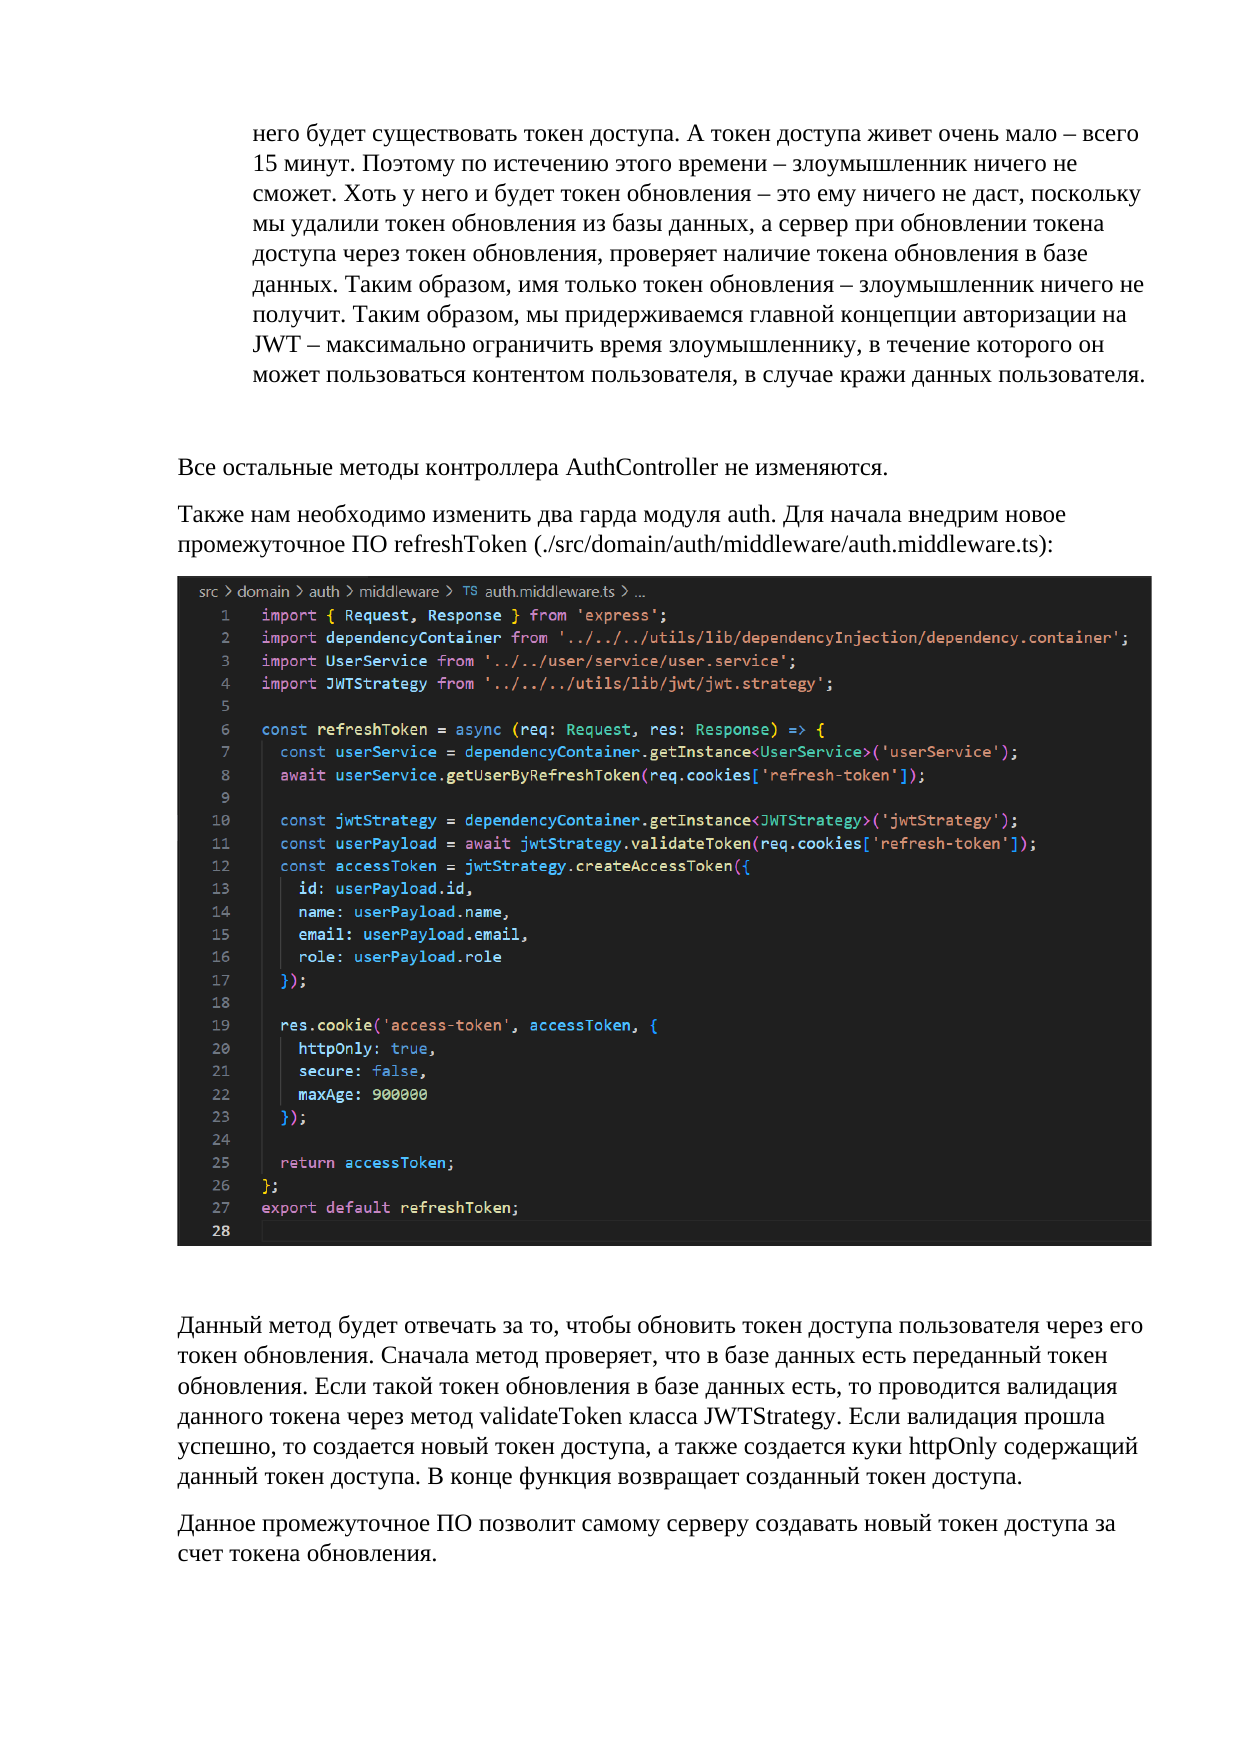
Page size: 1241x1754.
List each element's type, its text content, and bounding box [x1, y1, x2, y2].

text Данный метод будет отвечать за то, чтобы обновить токен доступа пользователя через его токен обновления. Сначала метод проверяет, что в базе данных есть переданный токен обновления. Если такой токен обновления в базе данных есть, то проводится валидация данного токена через метод validateToken класса JWTStrategy. Если валидация прошла успешно, то создается новый токен доступа, а также создается куки httpOnly содержащий данный токен доступа. В конце функция возвращает созданный токен доступа. [177, 1311, 1152, 1490]
picture [177, 576, 1152, 1246]
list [252, 118, 1152, 388]
text Также нам необходимо изменить два гарда модуля auth. Для начала внедрим новое промежуточное ПО refreshToken (./src/domain/auth/middleware/auth.middleware.ts): [177, 499, 1152, 558]
text Все остальные методы контроллера AuthController не изменяются. [177, 452, 1152, 481]
text Данное промежуточное ПО позволит самому серверу создавать новый токен доступа за счет токена обновления. [177, 1508, 1152, 1567]
